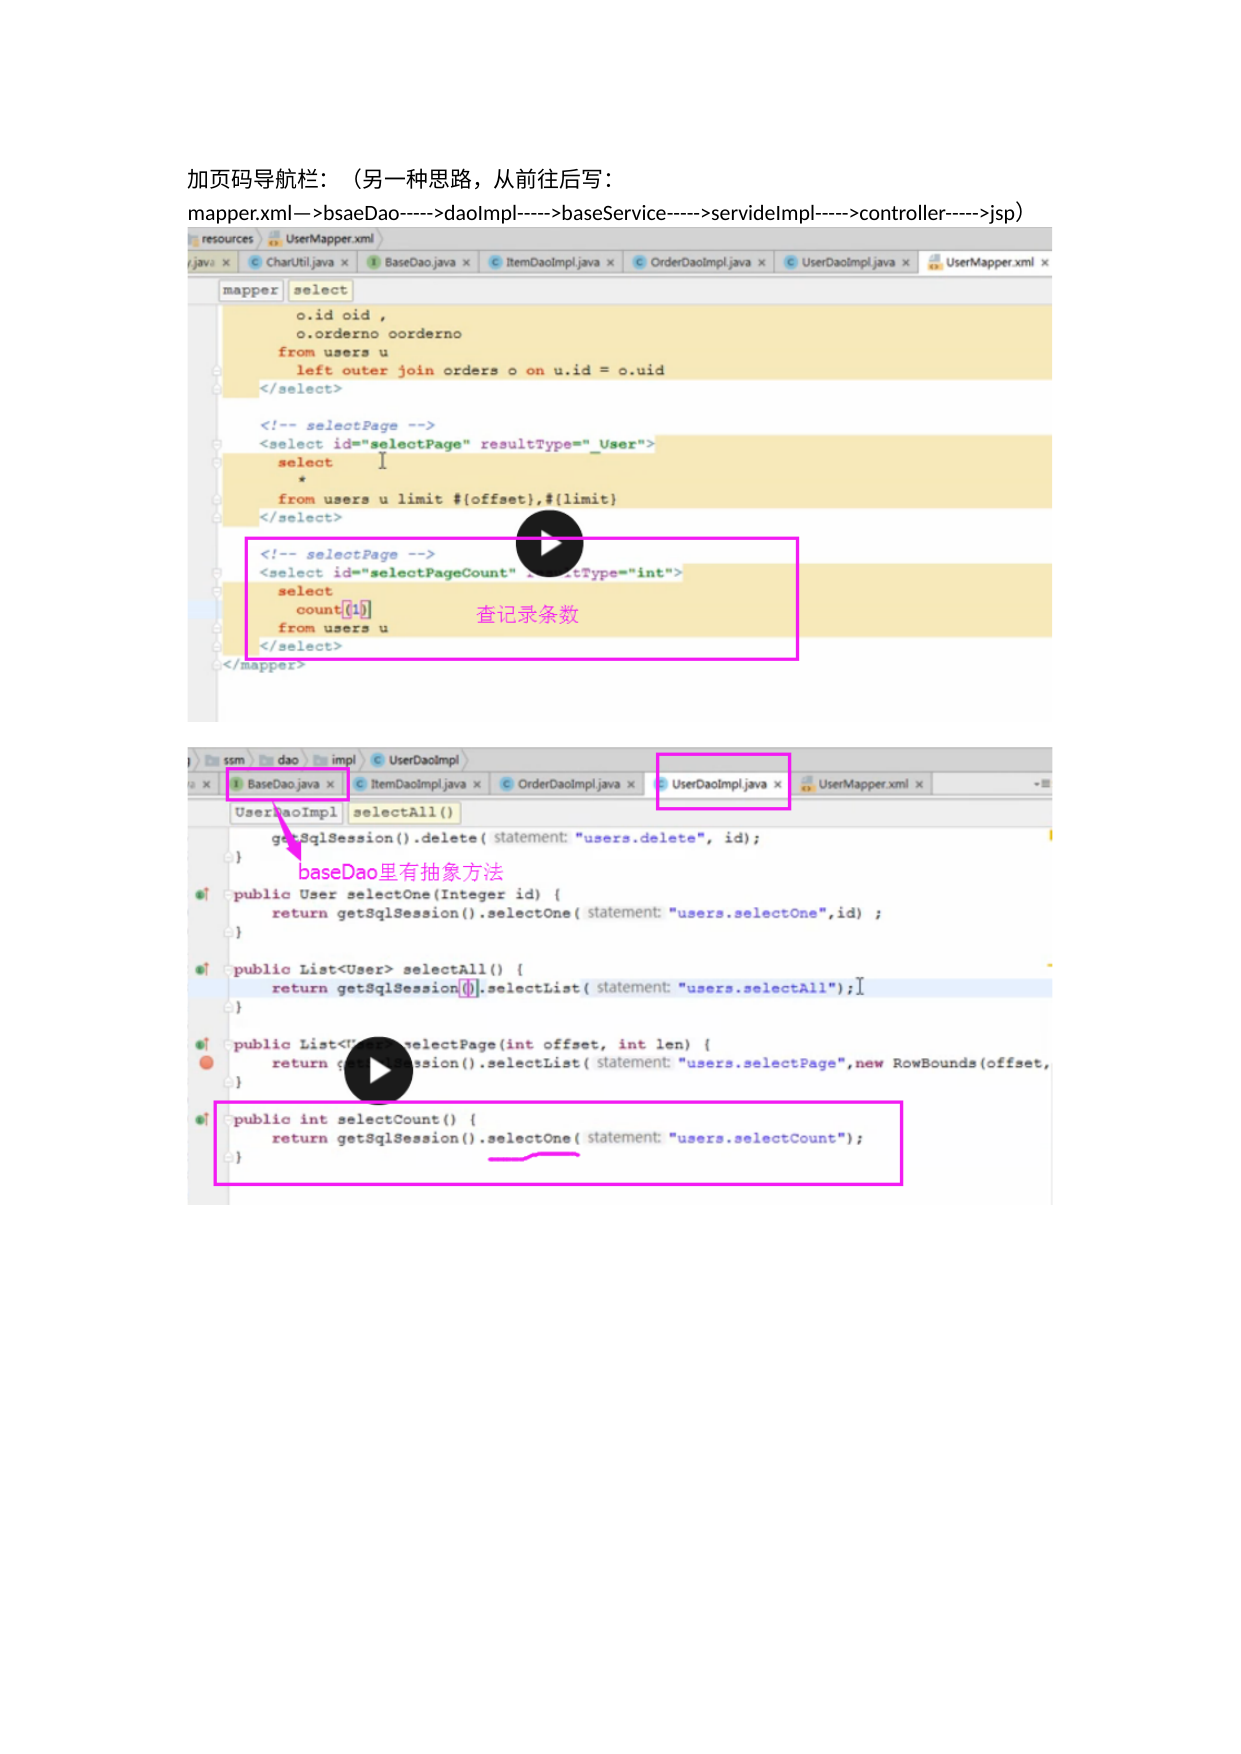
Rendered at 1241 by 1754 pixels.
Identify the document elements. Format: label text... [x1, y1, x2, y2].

text 加页码导航栏：（另一种思路，从前往后写： [187, 162, 1053, 194]
picture [187, 747, 1053, 1205]
picture [187, 227, 1053, 722]
text mapper.xml—>bsaeDao----->daoImpl----->baseService----->servideImpl----->controller----->jsp） [187, 194, 1053, 227]
